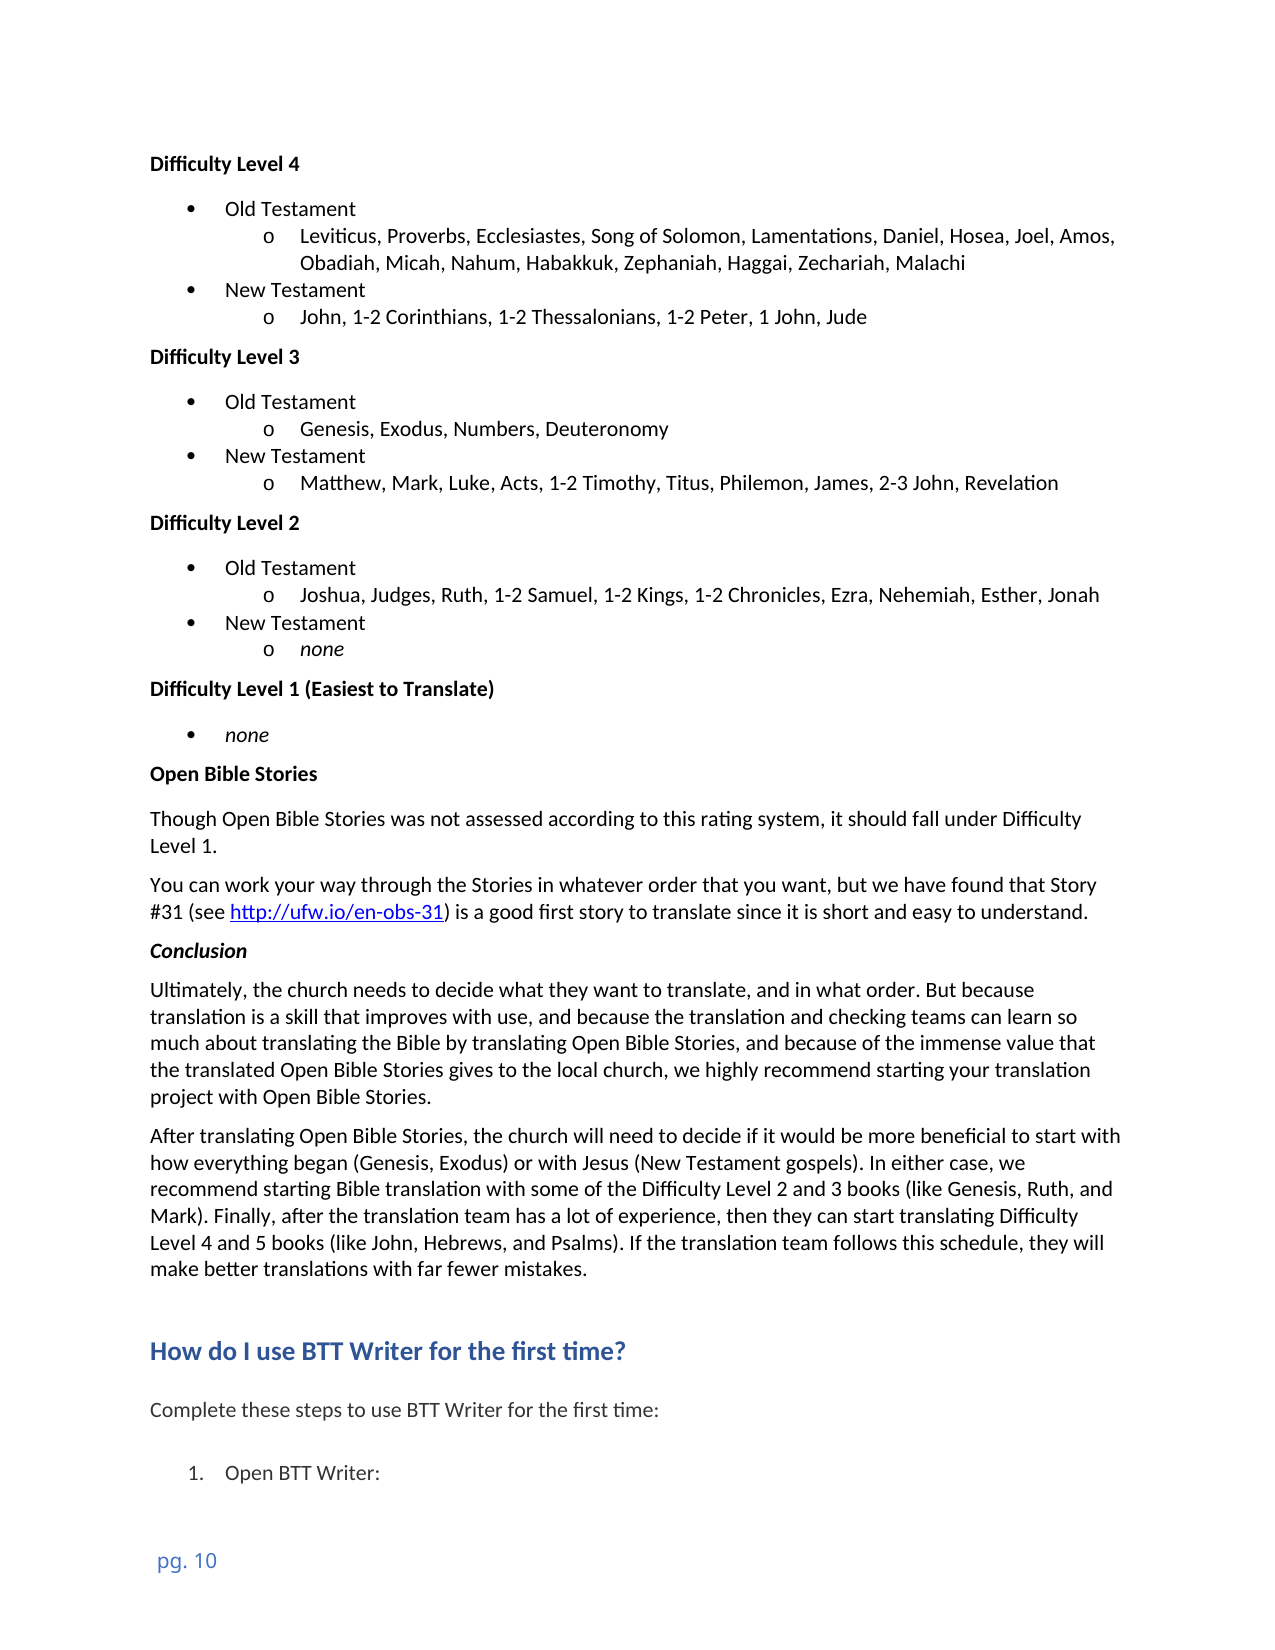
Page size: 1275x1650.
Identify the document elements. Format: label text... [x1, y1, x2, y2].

list New Testament [187, 442, 1125, 469]
list Genesis, Exodus, Numbers, Deuteronomy [262, 415, 1125, 442]
text Complete these steps to use BTT Writer for the first time: [150, 1397, 1125, 1459]
list none [262, 635, 1125, 663]
text After translating Open Bible Stories, the church will need to decide if it would be more beneficial to start with how everything began (Genesis, Exodus) or with Jesus (New Testament gospels). In either case, we recommend starting Bible translation with some of the Difficulty Level 2 and 3 books (like Genesis, Ruth, and Mark). Finally, after the translation team has a lot of experience, then they can start translating Difficulty Level 4 and 5 books (like John, Hebrews, and Psalms). If the translation team follows this schedule, they will make better translations with far fewer mistakes. [150, 1122, 1125, 1282]
list New Testament [187, 609, 1125, 635]
list Joshua, Judges, Ruth, 1-2 Samuel, 1-2 Kings, 1-2 Chronicles, Ezra, Nehemiah, Esther, Jonah [262, 581, 1125, 609]
text Difficulty Level 3 [150, 343, 1125, 369]
text Difficulty Level 4 [150, 150, 1125, 177]
text Ultimately, the church needs to decide what they want to translate, and in what order. But because translation is a skill that improves with use, and because the translation and checking teams can learn so much about translating the Bible by translating Open Bible Stories, and because of the immense value that the translated Open Bible Stories gives to the local church, we highly recommend starting your translation project with Open Bible Stories. [150, 976, 1125, 1109]
text Difficulty Level 2 [150, 509, 1125, 536]
list New Testament [187, 276, 1125, 303]
list Old Testament [187, 195, 1125, 222]
text Difficulty Level 1 (Easiest to Translate) [150, 675, 1125, 702]
text You can work your way through the Stories in whatever order that you want, but we have found that Story #31 (see http://ufw.io/en-obs-31) is a good first story to translate since it is short and easy to understand. [150, 871, 1125, 924]
subtitle How do I use BTT Writer for the first time? [150, 1334, 1125, 1367]
text Conclusion [150, 937, 1125, 964]
list none [187, 721, 1125, 747]
text Though Open Bible Stories was not assessed according to this rating system, it should fall under Difficulty Level 1. [150, 805, 1125, 859]
list Old Testament [187, 388, 1125, 415]
list Leviticus, Proverbs, Ecclesiastes, Song of Solomon, Lamentations, Daniel, Hosea, Joel, Amos, Obadiah, Micah, Nahum, Habakkuk, Zephaniah, Haggai, Zechariah, Malachi [262, 222, 1125, 276]
list Matthew, Mark, Luke, Acts, 1-2 Timothy, Titus, Philemon, James, 2-3 John, Revelation [262, 469, 1125, 497]
list Open BTT Writer: [187, 1459, 1125, 1486]
text Open Bible Stories [150, 760, 1125, 787]
list John, 1-2 Corinthians, 1-2 Thessalonians, 1-2 Peter, 1 John, Jude [262, 303, 1125, 330]
list Old Testament [187, 554, 1125, 581]
